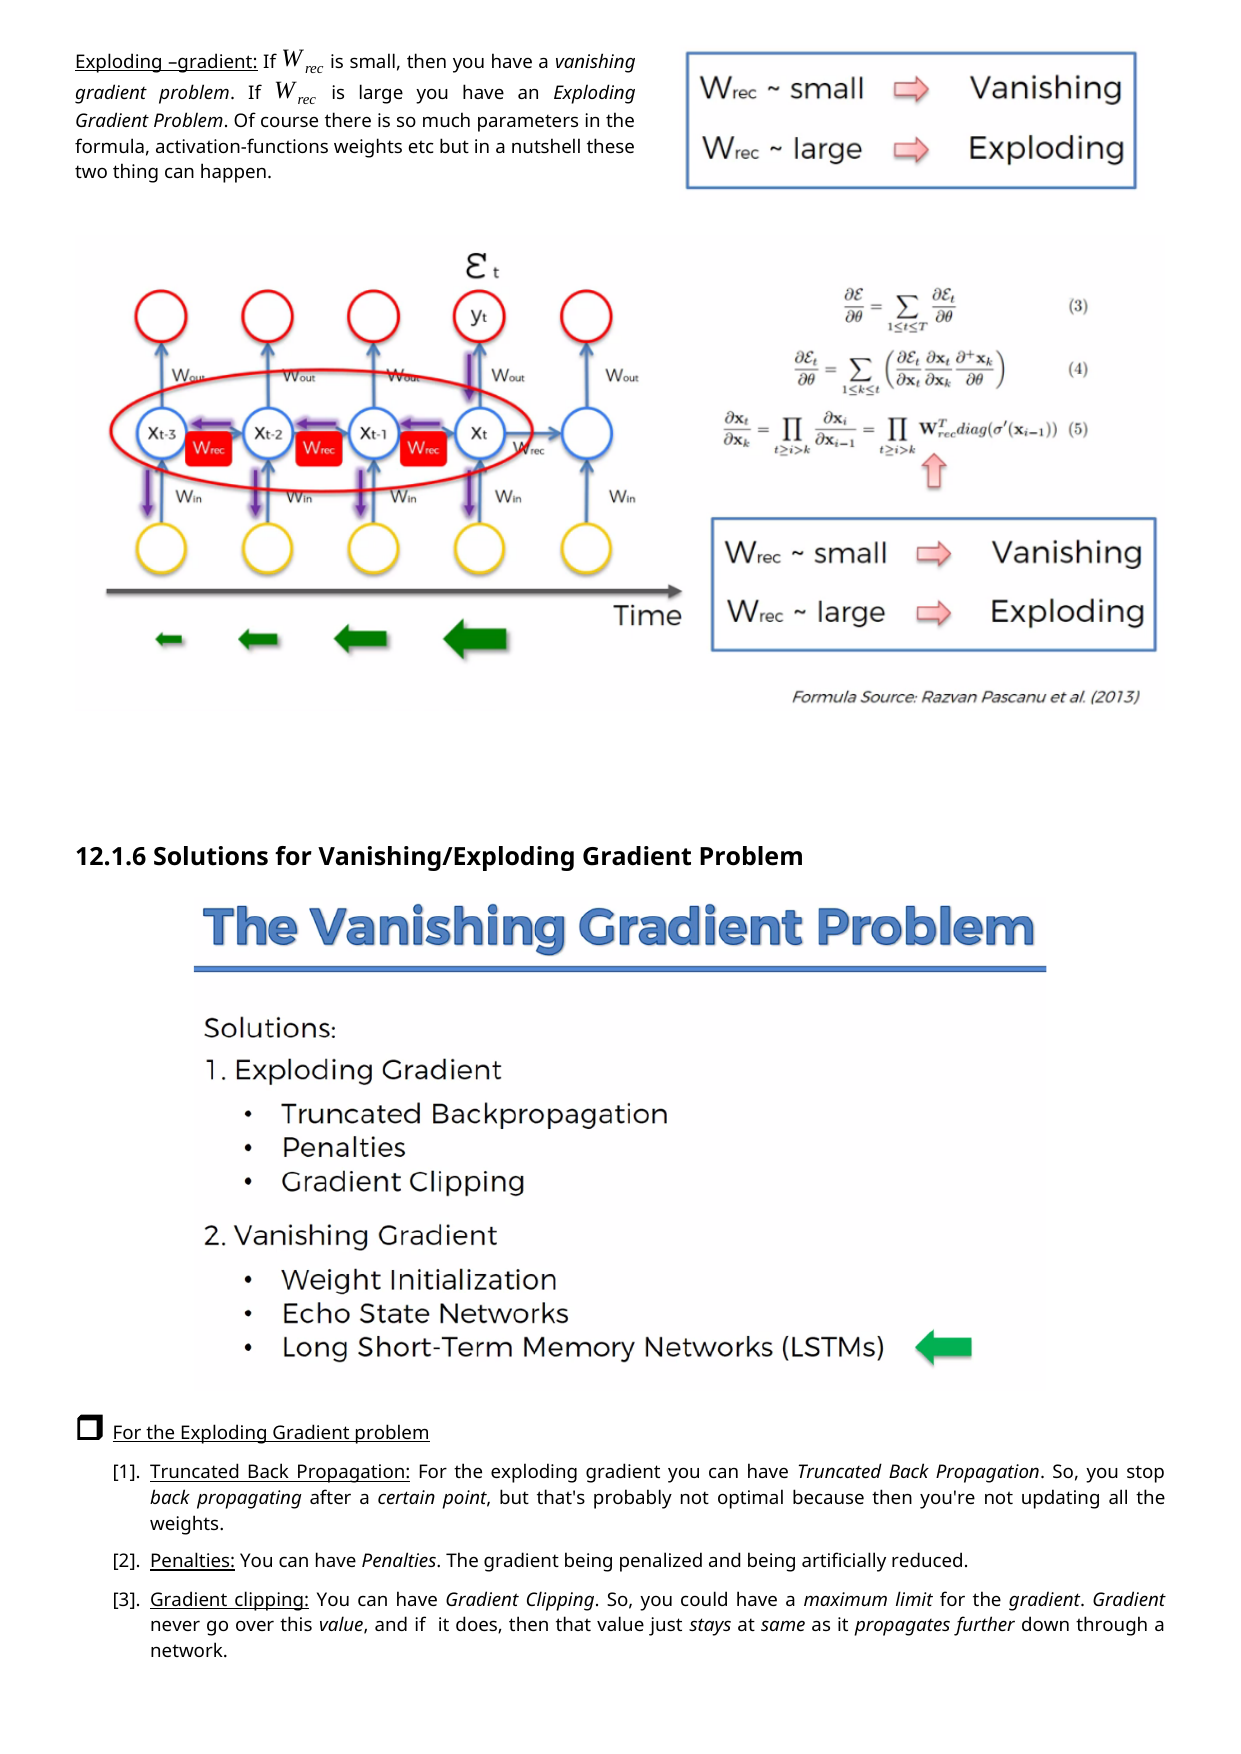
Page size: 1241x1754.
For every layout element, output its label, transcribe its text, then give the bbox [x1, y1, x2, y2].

table_header [647, 45, 1177, 210]
picture [678, 45, 1145, 200]
picture [75, 235, 1166, 711]
list Gradient clipping: You can have Gradient Clipping. So, you could have a maximum limit for the gradient. Gradient never go over this value, and if it does, then that value just stays at same as it propagates further down through a network. [112, 1586, 1165, 1662]
text 12.1.6 Solutions for Vanishing/Exploding Gradient Problem [75, 838, 1165, 872]
list Penalties: You can have Penalties. The gradient being penalized and being artificially reduced. [112, 1548, 1165, 1573]
table_header Exploding –gradient: If is small, then you have a vanishing gradient problem. If is large you have an Exploding Gradient Problem. Of course there is so much parameters in the formula, activation-functions weights etc but in a nutshell these two thing can happen. [64, 45, 647, 210]
list For the Exploding Gradient problem [75, 1416, 1165, 1446]
list Truncated Back Propagation: For the exploding gradient you can have Truncated Back Propagation. So, you stop back propagating after a certain point, but that's probably not optimal because then you're not updating all the weights. [112, 1459, 1165, 1535]
picture [193, 897, 1047, 1391]
